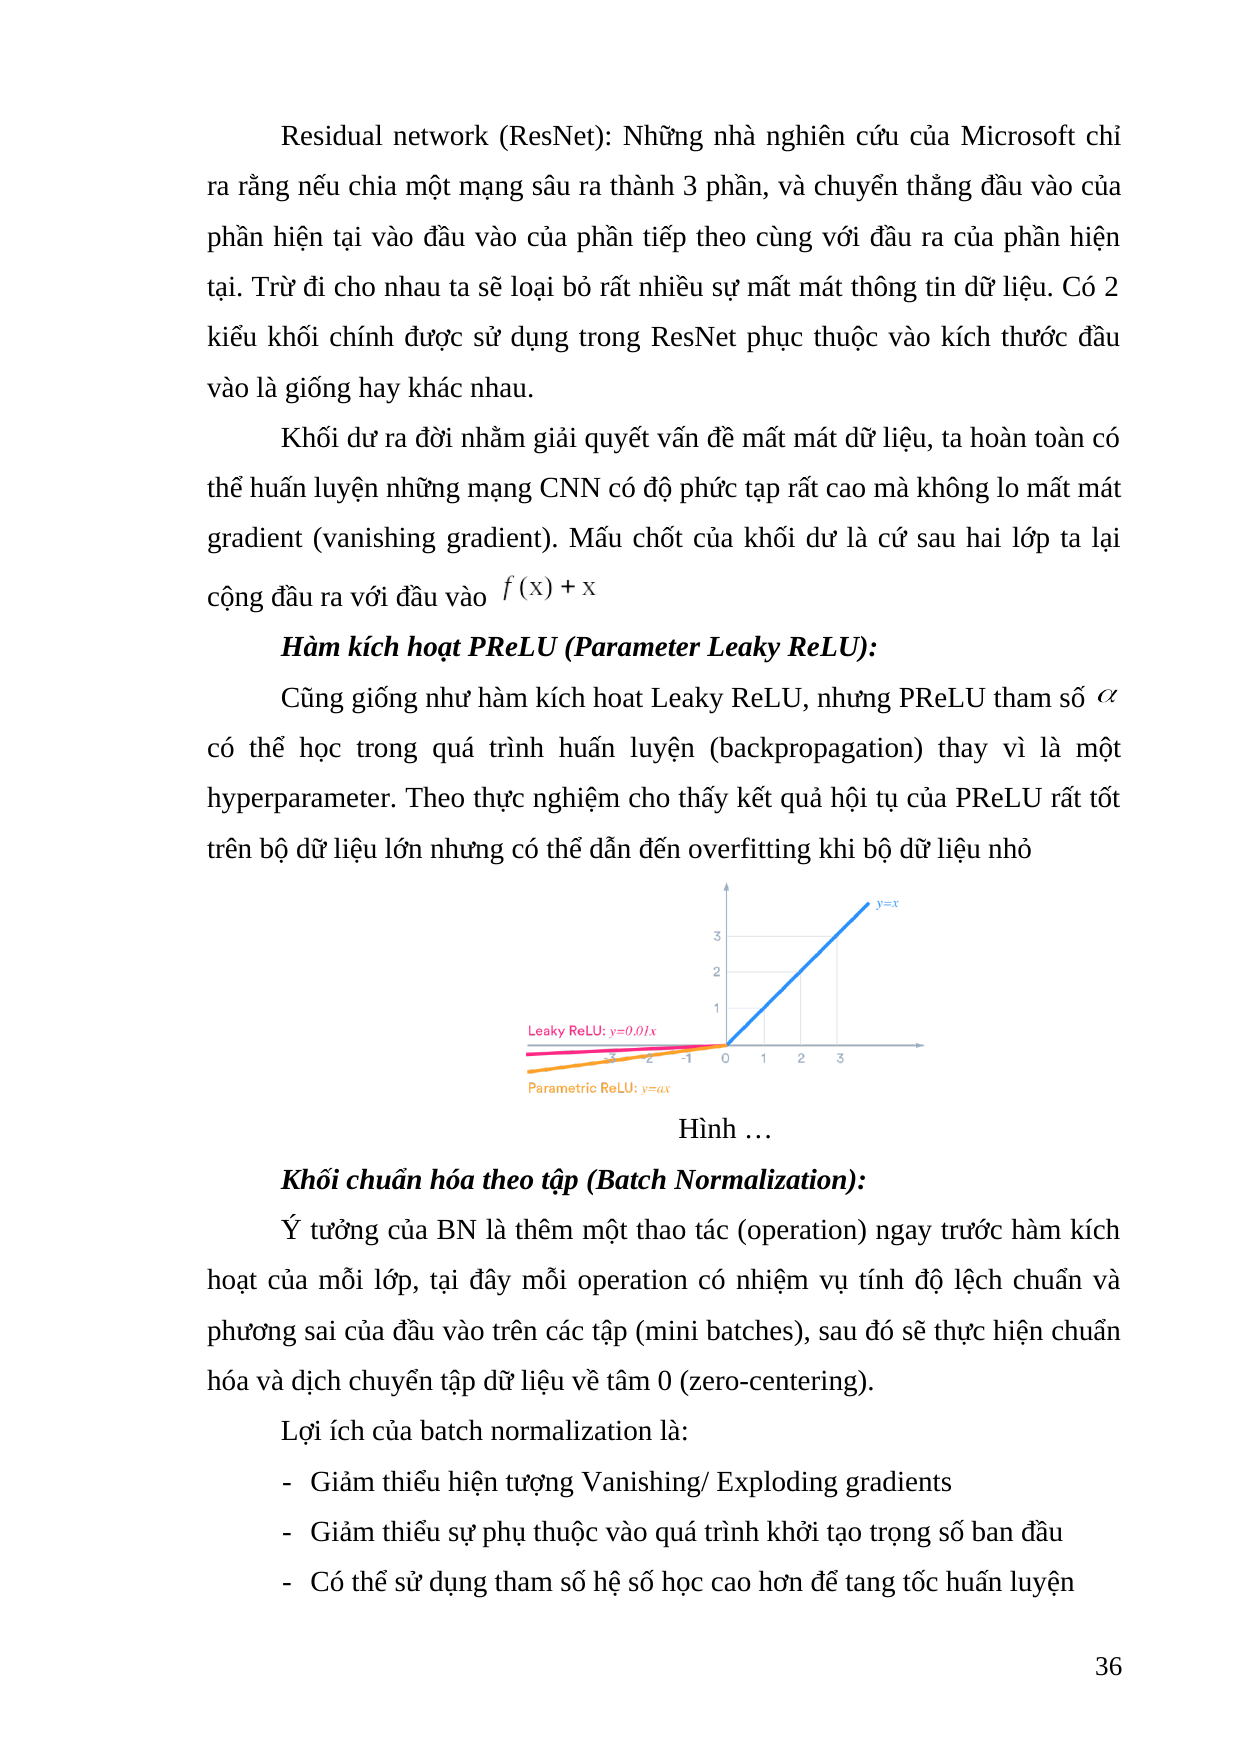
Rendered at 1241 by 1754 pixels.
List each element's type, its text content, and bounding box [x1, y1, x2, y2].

list Giảm thiểu sự phụ thuộc vào quá trình khởi tạo trọng số ban đầu [207, 1514, 1122, 1548]
text Lợi ích của batch normalization là: [207, 1413, 1122, 1447]
text Hình … [329, 1112, 1122, 1145]
text Hàm kích hoạt PReLU (Parameter Leaky ReLU): [207, 629, 1122, 663]
text Residual network (ResNet): Những nhà nghiên cứu của Microsoft chỉ ra rằng nếu chia một mạng sâu ra thành 3 phần, và chuyển thẳng đầu vào của phần hiện tại vào đầu vào của phần tiếp theo cùng với đầu ra của phần hiện tại. Trừ đi cho nhau ta sẽ loại bỏ rất nhiều sự mất mát thông tin dữ liệu. Có 2 kiểu khối chính được sử dụng trong ResNet phục thuộc vào kích thước đầu vào là giống hay khác nhau. [207, 118, 1122, 403]
picture [526, 881, 925, 1095]
list Giảm thiểu hiện tượng Vanishing/ Exploding gradients [207, 1464, 1122, 1497]
text Khối dư ra đời nhằm giải quyết vấn đề mất mát dữ liệu, ta hoàn toàn có thể huấn luyện những mạng CNN có độ phức tạp rất cao mà không lo mất mát gradient (vanishing gradient). Mấu chốt của khối dư là cứ sau hai lớp ta lại cộng đầu ra với đầu vào [207, 420, 1122, 613]
text Ý tưởng của BN là thêm một thao tác (operation) ngay trước hàm kích hoạt của mỗi lớp, tại đây mỗi operation có nhiệm vụ tính độ lệch chuẩn và phương sai của đầu vào trên các tập (mini batches), sau đó sẽ thực hiện chuẩn hóa và dịch chuyển tập dữ liệu về tâm 0 (zero-centering). [207, 1212, 1122, 1397]
text Cũng giống như hàm kích hoat Leaky ReLU, nhưng PReLU tham số có thể học trong quá trình huấn luyện (backpropagation) thay vì là một hyperparameter. Theo thực nghiệm cho thấy kết quả hội tụ của PReLU rất tốt trên bộ dữ liệu lớn nhưng có thể dẫn đến overfitting khi bộ dữ liệu nhỏ [207, 680, 1122, 864]
list Có thể sử dụng tham số hệ số học cao hơn để tang tốc huấn luyện [207, 1564, 1122, 1598]
text Khối chuẩn hóa theo tập (Batch Normalization): [207, 1162, 1122, 1195]
